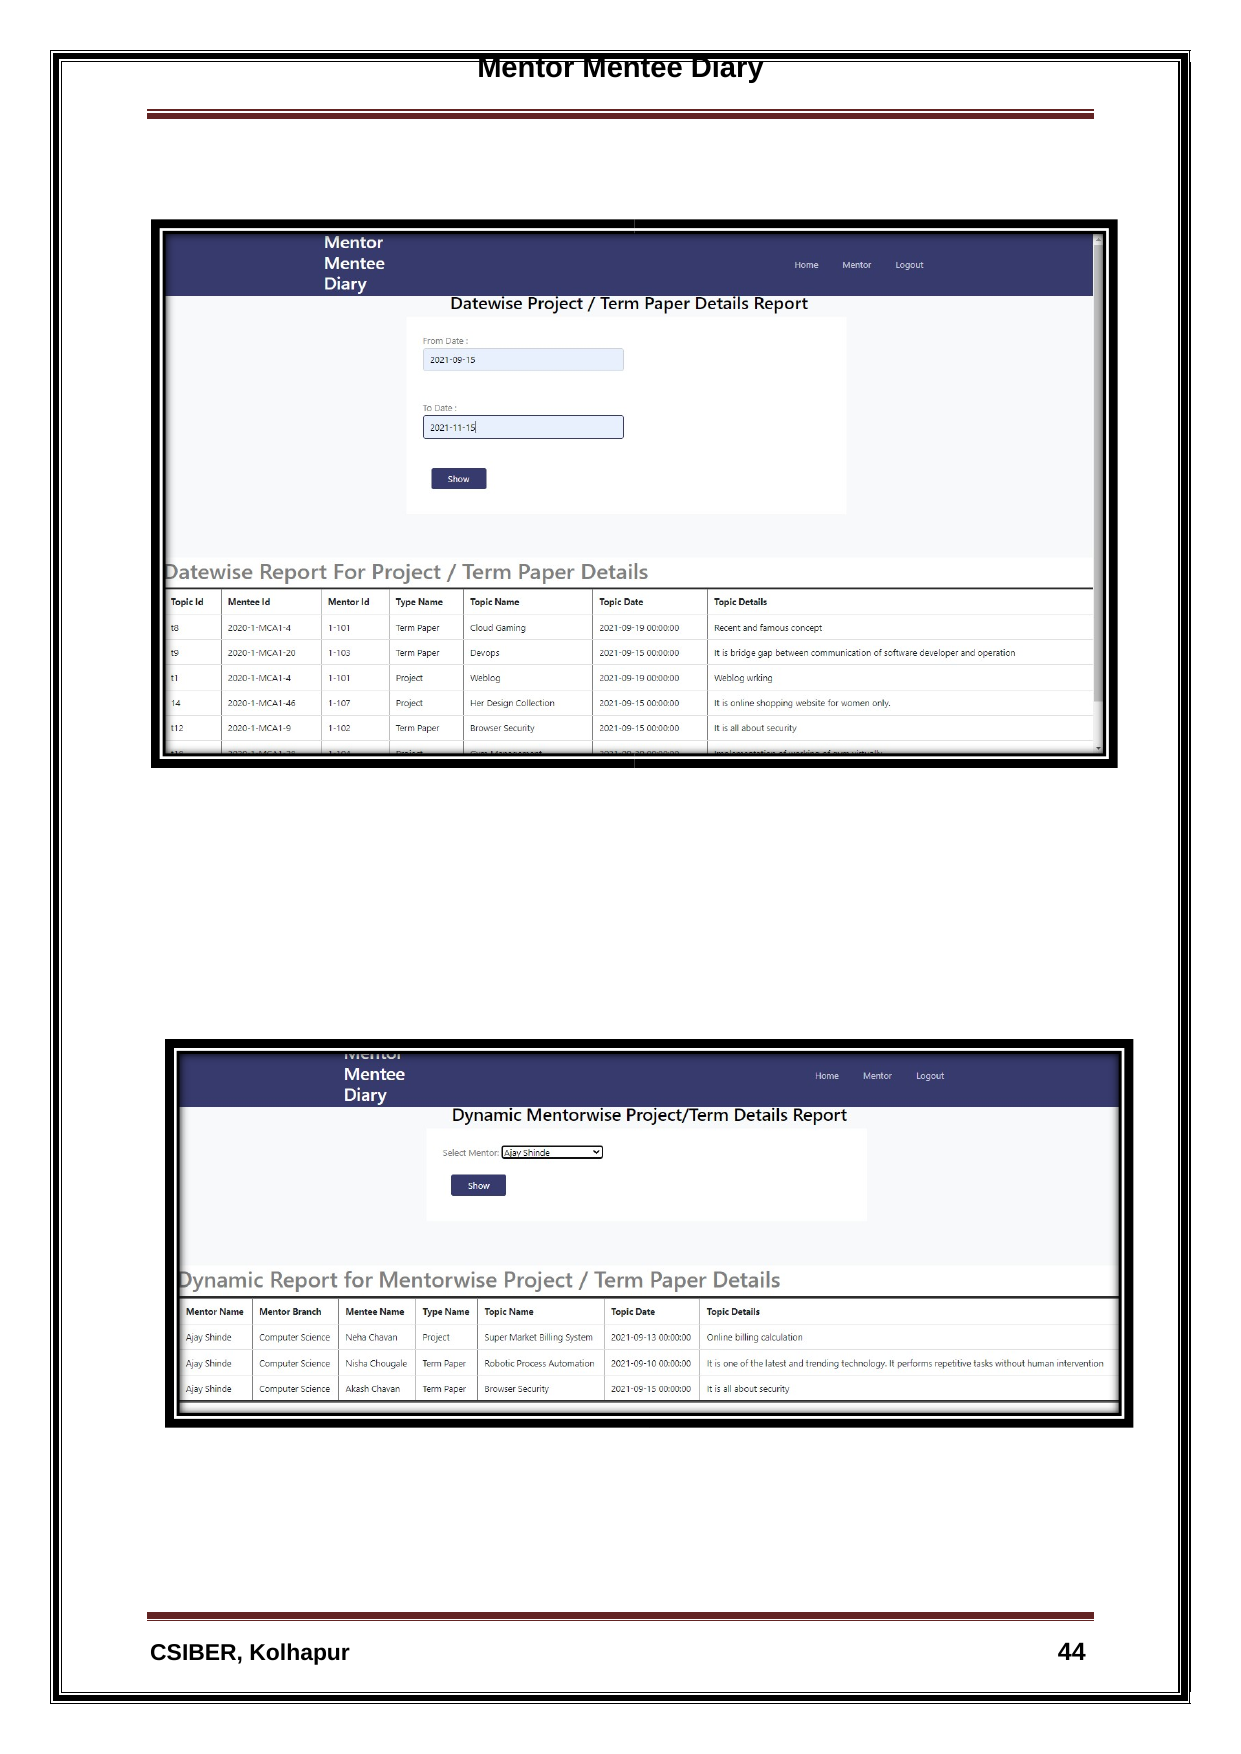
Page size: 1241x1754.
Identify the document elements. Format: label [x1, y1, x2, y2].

picture [166, 234, 1103, 753]
picture [180, 1054, 1118, 1412]
